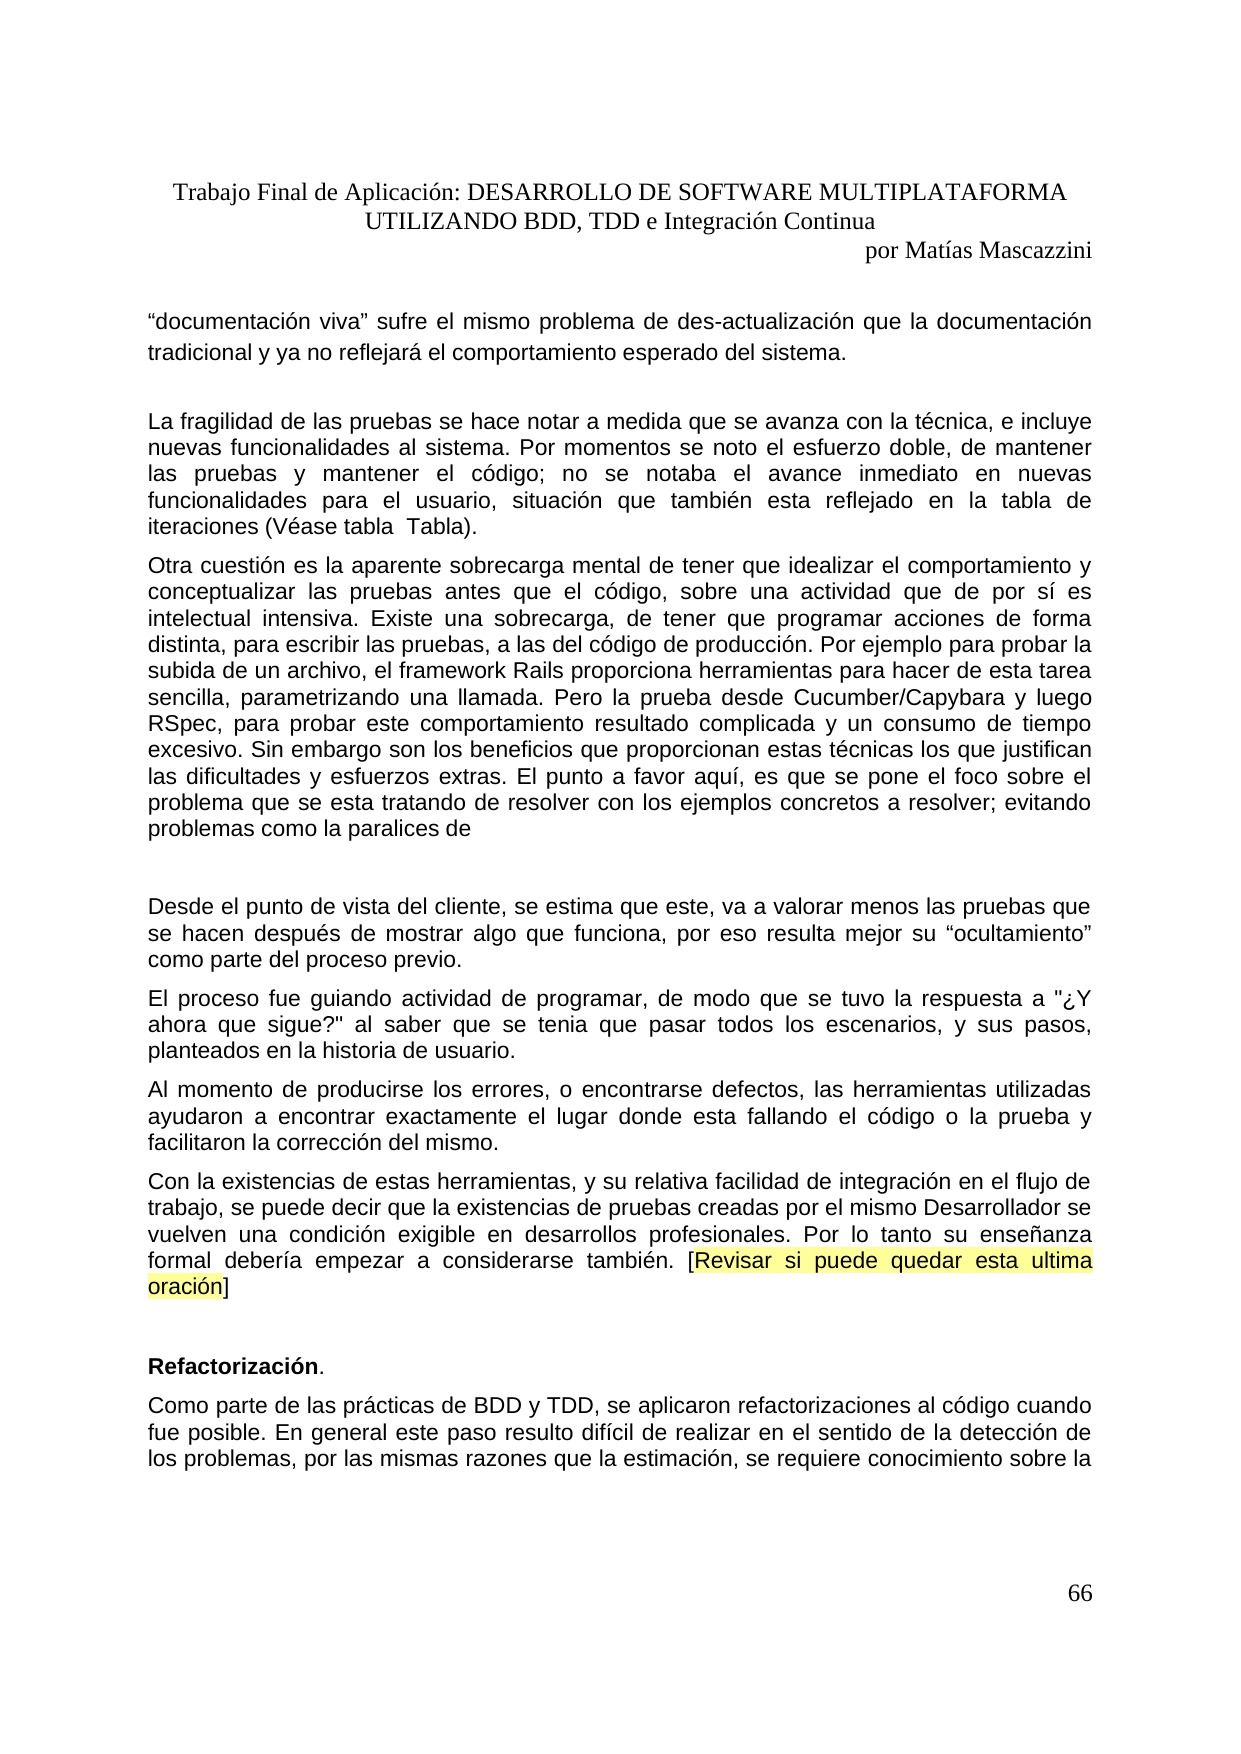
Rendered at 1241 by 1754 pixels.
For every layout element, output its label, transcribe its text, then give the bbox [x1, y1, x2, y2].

text Desde el punto de vista del cliente, se estima que este, va a valorar menos las pruebas que se hacen después de mostrar algo que funciona, por eso resulta mejor su “ocultamiento” como parte del proceso previo. [148, 893, 1093, 972]
text El proceso fue guiando actividad de programar, de modo que se tuvo la respuesta a "¿Y ahora que sigue?" al saber que se tenia que pasar todos los escenarios, y sus pasos, planteados en la historia de usuario. [148, 985, 1093, 1064]
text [148, 1392, 1093, 1471]
text La fragilidad de las pruebas se hace notar a medida que se avanza con la técnica, e incluye nuevas funcionalidades al sistema. Por momentos se noto el esfuerzo doble, de mantener las pruebas y mantener el código; no se notaba el avance inmediato en nuevas funcionalidades para el usuario, situación que también esta reflejado en la tabla de iteraciones (Véase tabla Tabla). [148, 408, 1093, 539]
text Otra cuestión es la aparente sobrecarga mental de tener que idealizar el comportamiento y conceptualizar las pruebas antes que el código, sobre una actividad que de por sí es intelectual intensiva. Existe una sobrecarga, de tener que programar acciones de forma distinta, para escribir las pruebas, a las del código de producción. Por ejemplo para probar la subida de un archivo, el framework Rails proporciona herramientas para hacer de esta tarea sencilla, parametrizando una llamada. Pero la prueba desde Cucumber/Capybara y luego RSpec, para probar este comportamiento resultado complicada y un consumo de tiempo excesivo. Sin embargo son los beneficios que proporcionan estas técnicas los que justifican las dificultades y esfuerzos extras. El punto a favor aquí, es que se pone el foco sobre el problema que se esta tratando de resolver con los ejemplos concretos a resolver; evitando problemas como la paralices de [148, 552, 1093, 842]
text Al momento de producirse los errores, o encontrarse defectos, las herramientas utilizadas ayudaron a encontrar exactamente el lugar donde esta fallando el código o la prueba y facilitaron la corrección del mismo. [148, 1076, 1093, 1155]
text Con la existencias de estas herramientas, y su relativa facilidad de integración en el flujo de trabajo, se puede decir que la existencias de pruebas creadas por el mismo Desarrollador se vuelven una condición exigible en desarrollos profesionales. Por lo tanto su enseñanza formal debería empezar a considerarse también. [Revisar si puede quedar esta ultima oración] [148, 1168, 1093, 1299]
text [148, 308, 1093, 365]
text Refactorización. [148, 1353, 1093, 1380]
